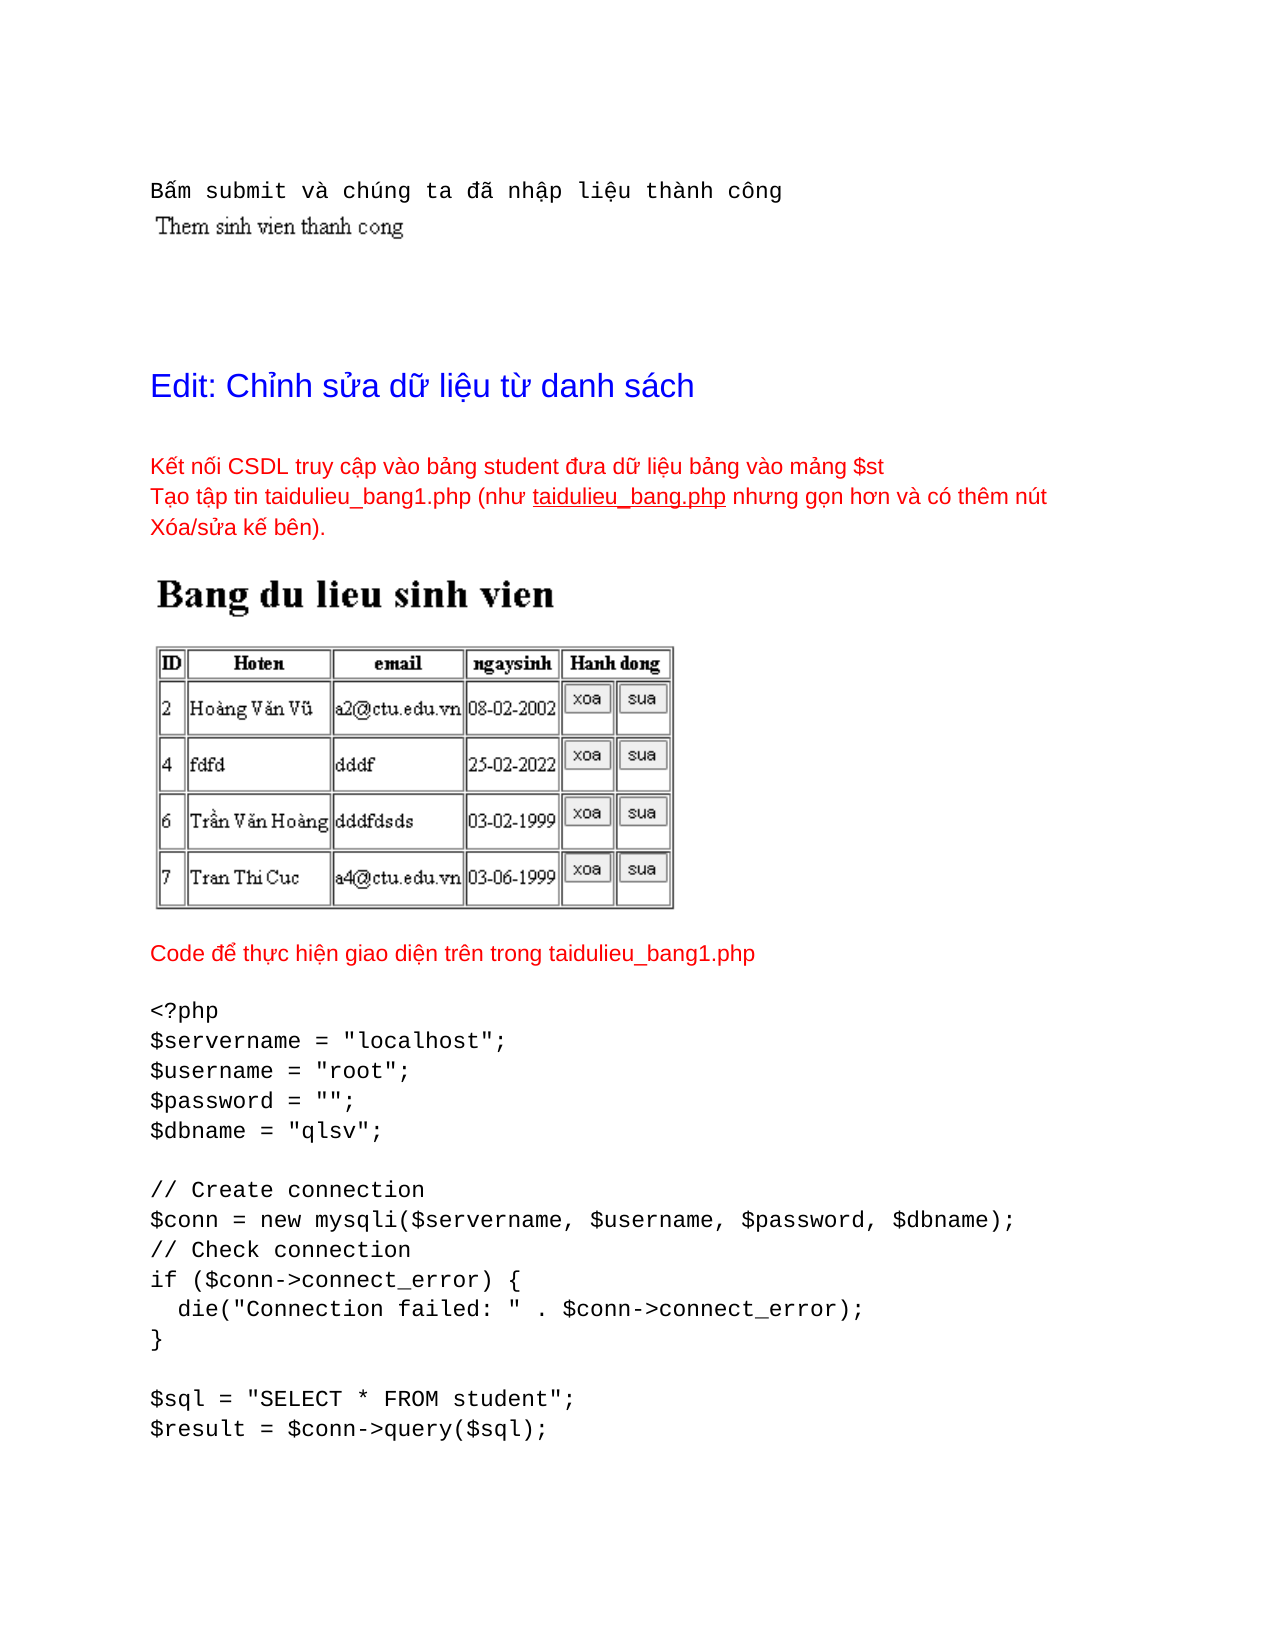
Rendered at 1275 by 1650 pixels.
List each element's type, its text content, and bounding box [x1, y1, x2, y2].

text $servername = "localhost"; [150, 1029, 1125, 1056]
text $conn = new mysqli($servername, $username, $password, $dbname); [150, 1208, 1125, 1234]
picture [150, 209, 536, 326]
text $sql = "SELECT * FROM student"; [150, 1387, 1125, 1413]
text die("Connection failed: " . $conn->connect_error); [150, 1298, 1125, 1324]
text Bấm submit và chúng ta đã nhập liệu thành công [150, 180, 1125, 206]
text $username = "root"; [150, 1059, 1125, 1085]
text <?php [150, 1000, 1125, 1026]
text // Create connection [150, 1178, 1125, 1204]
text Code để thực hiện giao diện trên trong taidulieu_bang1.php [150, 940, 1125, 966]
text Kết nối CSDL truy cập vào bảng student đưa dữ liệu bảng vào mảng $st [150, 453, 1125, 479]
text } [150, 1327, 1125, 1353]
picture [150, 573, 693, 936]
text Tạo tập tin taidulieu_bang1.php (như taidulieu_bang.php nhưng gọn hơn và có thêm nút Xóa/sửa kế bên). [150, 483, 1125, 540]
text $dbname = "qlsv"; [150, 1119, 1125, 1145]
text // Check connection [150, 1238, 1125, 1264]
text if ($conn->connect_error) { [150, 1268, 1125, 1294]
text $password = ""; [150, 1089, 1125, 1115]
subtitle Edit: Chỉnh sửa dữ liệu từ danh sách [150, 367, 1125, 405]
text $result = $conn->query($sql); [150, 1417, 1125, 1443]
